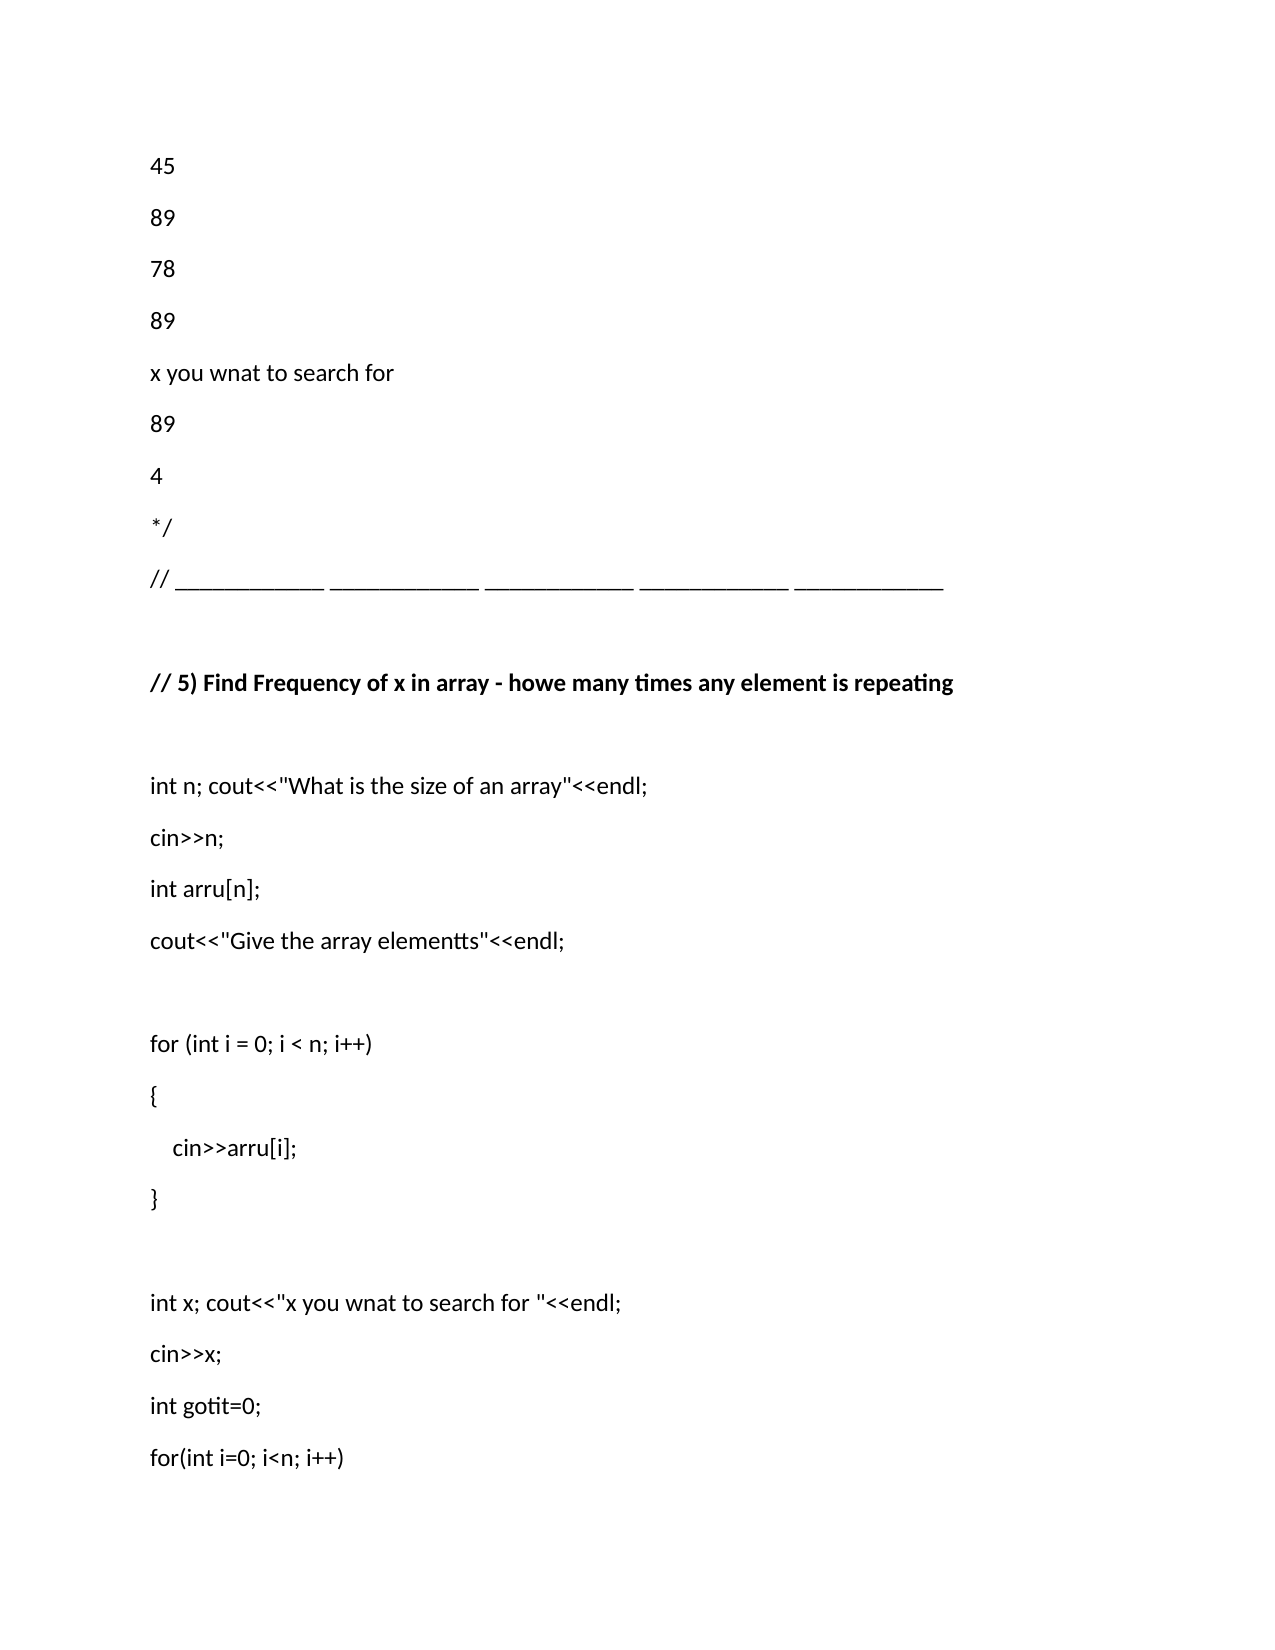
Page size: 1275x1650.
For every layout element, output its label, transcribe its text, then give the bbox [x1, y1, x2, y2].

text cin>>arru[i]; [150, 1132, 1125, 1162]
text 78 [150, 253, 1125, 284]
text // ____________ ____________ ____________ ____________ ____________ [150, 563, 1125, 594]
text 89 [150, 408, 1125, 439]
text // 5) Find Frequency of x in array - howe many times any element is repeating [150, 667, 1125, 697]
text for(int i=0; i<n; i++) [150, 1442, 1125, 1472]
text int x; cout<<"x you wnat to search for "<<endl; [150, 1287, 1125, 1317]
text 89 [150, 305, 1125, 336]
text 45 [150, 150, 1125, 181]
text x you wnat to search for [150, 357, 1125, 387]
text { [150, 1080, 1125, 1111]
text */ [150, 512, 1125, 542]
text int arru[n]; [150, 873, 1125, 904]
text cin>>n; [150, 822, 1125, 852]
text } [150, 1183, 1125, 1214]
text for (int i = 0; i < n; i++) [150, 1028, 1125, 1059]
text int gotit=0; [150, 1390, 1125, 1421]
text int n; cout<<"What is the size of an array"<<endl; [150, 770, 1125, 801]
text 89 [150, 202, 1125, 232]
text cout<<"Give the array elementts"<<endl; [150, 925, 1125, 956]
text 4 [150, 460, 1125, 491]
text cin>>x; [150, 1338, 1125, 1369]
